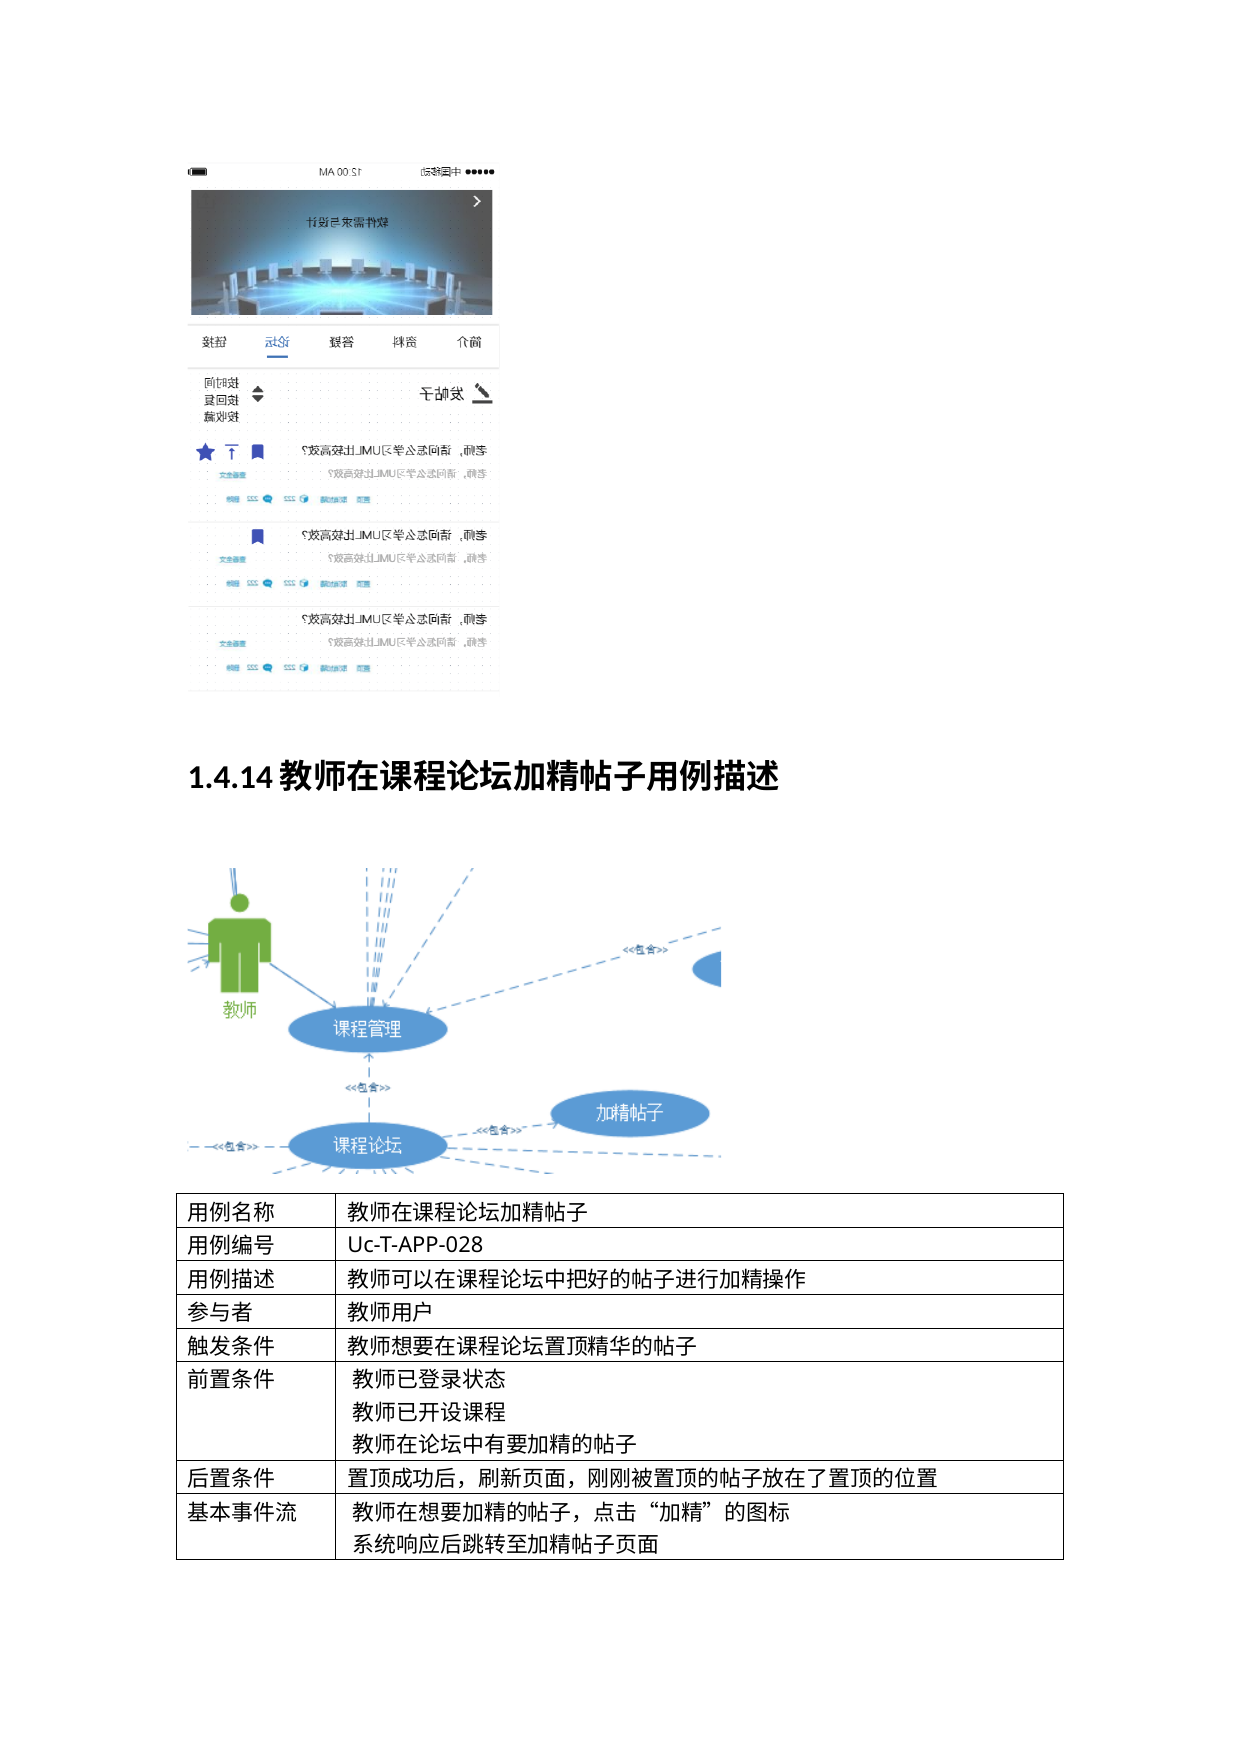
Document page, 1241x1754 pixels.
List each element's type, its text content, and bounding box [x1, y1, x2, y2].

table_cell 置顶成功后，刷新页面，刚刚被置顶的帖子放在了置顶的位置 [336, 1461, 1063, 1493]
table_cell 参与者 [177, 1295, 335, 1327]
table_cell 基本事件流 [177, 1494, 335, 1559]
table_header 教师在课程论坛加精帖子 [336, 1194, 1063, 1227]
table_cell Uc-T-APP-028 [336, 1228, 1063, 1260]
table_cell 教师在想要加精的帖子，点击“加精”的图标 系统响应后跳转至加精帖子页面 [336, 1494, 1063, 1559]
table_cell 后置条件 [177, 1461, 335, 1493]
table_cell 用例编号 [177, 1228, 335, 1260]
table_cell 教师想要在课程论坛置顶精华的帖子 [336, 1329, 1063, 1361]
table_cell 触发条件 [177, 1329, 335, 1361]
table_header 用例名称 [177, 1194, 335, 1227]
table_cell 教师已登录状态 教师已开设课程 教师在论坛中有要加精的帖子 [336, 1362, 1063, 1459]
table_cell 用例描述 [177, 1261, 335, 1294]
table_cell 教师用户 [336, 1295, 1063, 1327]
picture [187, 868, 722, 1174]
table_cell 教师可以在课程论坛中把好的帖子进行加精操作 [336, 1261, 1063, 1294]
table_cell 前置条件 [177, 1362, 335, 1459]
subtitle 1.4.14教师在课程论坛加精帖子用例描述 [187, 742, 1053, 807]
picture [187, 162, 500, 697]
